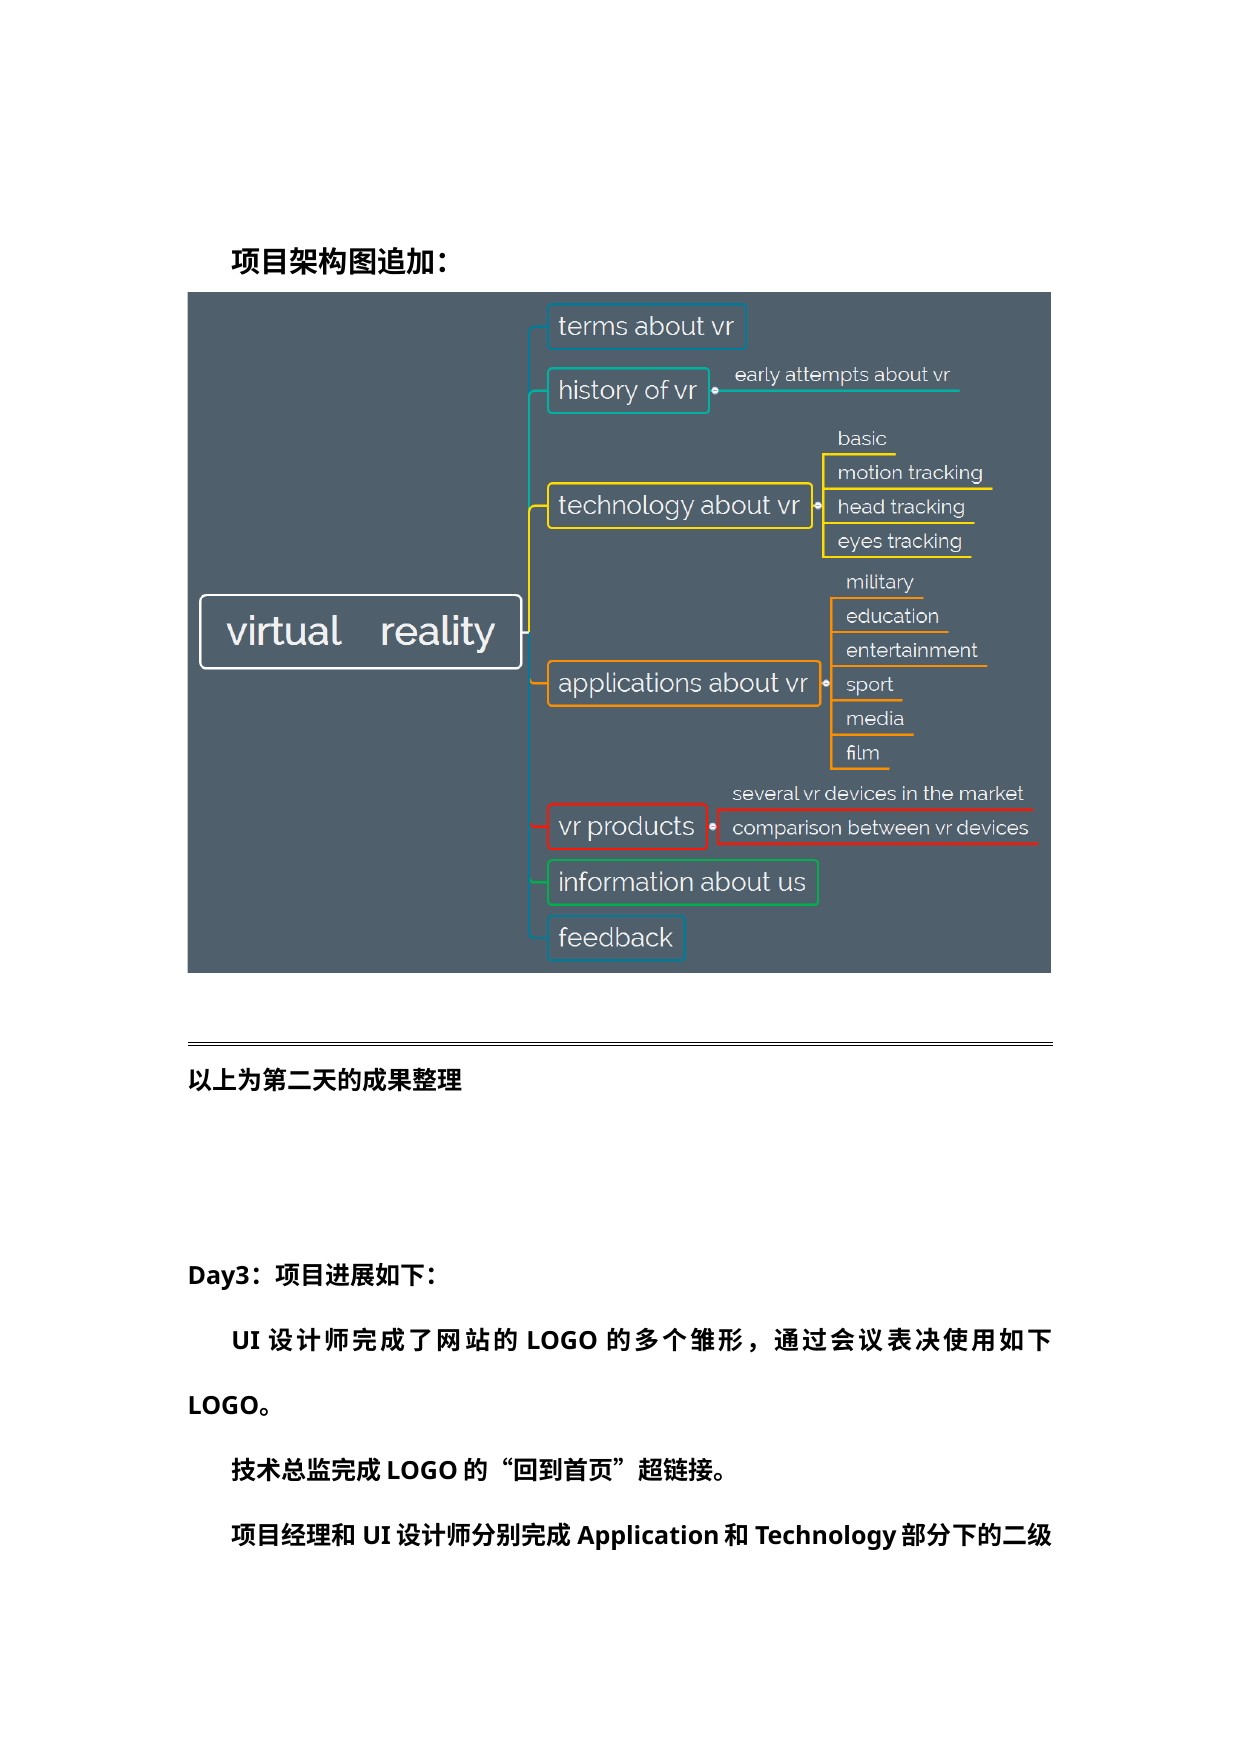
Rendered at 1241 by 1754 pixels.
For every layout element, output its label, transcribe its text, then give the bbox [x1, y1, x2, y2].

text 以上为第二天的成果整理 [187, 1046, 1053, 1111]
text 技术总监完成LOGO的“回到首页”超链接。 [187, 1436, 1053, 1501]
text 项目架构图追加： [187, 227, 1053, 292]
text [187, 1501, 1053, 1566]
picture [187, 292, 1051, 973]
text Day3：项目进展如下： [187, 1241, 1053, 1306]
text UI设计师完成了网站的LOGO的多个雏形，通过会议表决使用如下LOGO。 [187, 1306, 1053, 1436]
